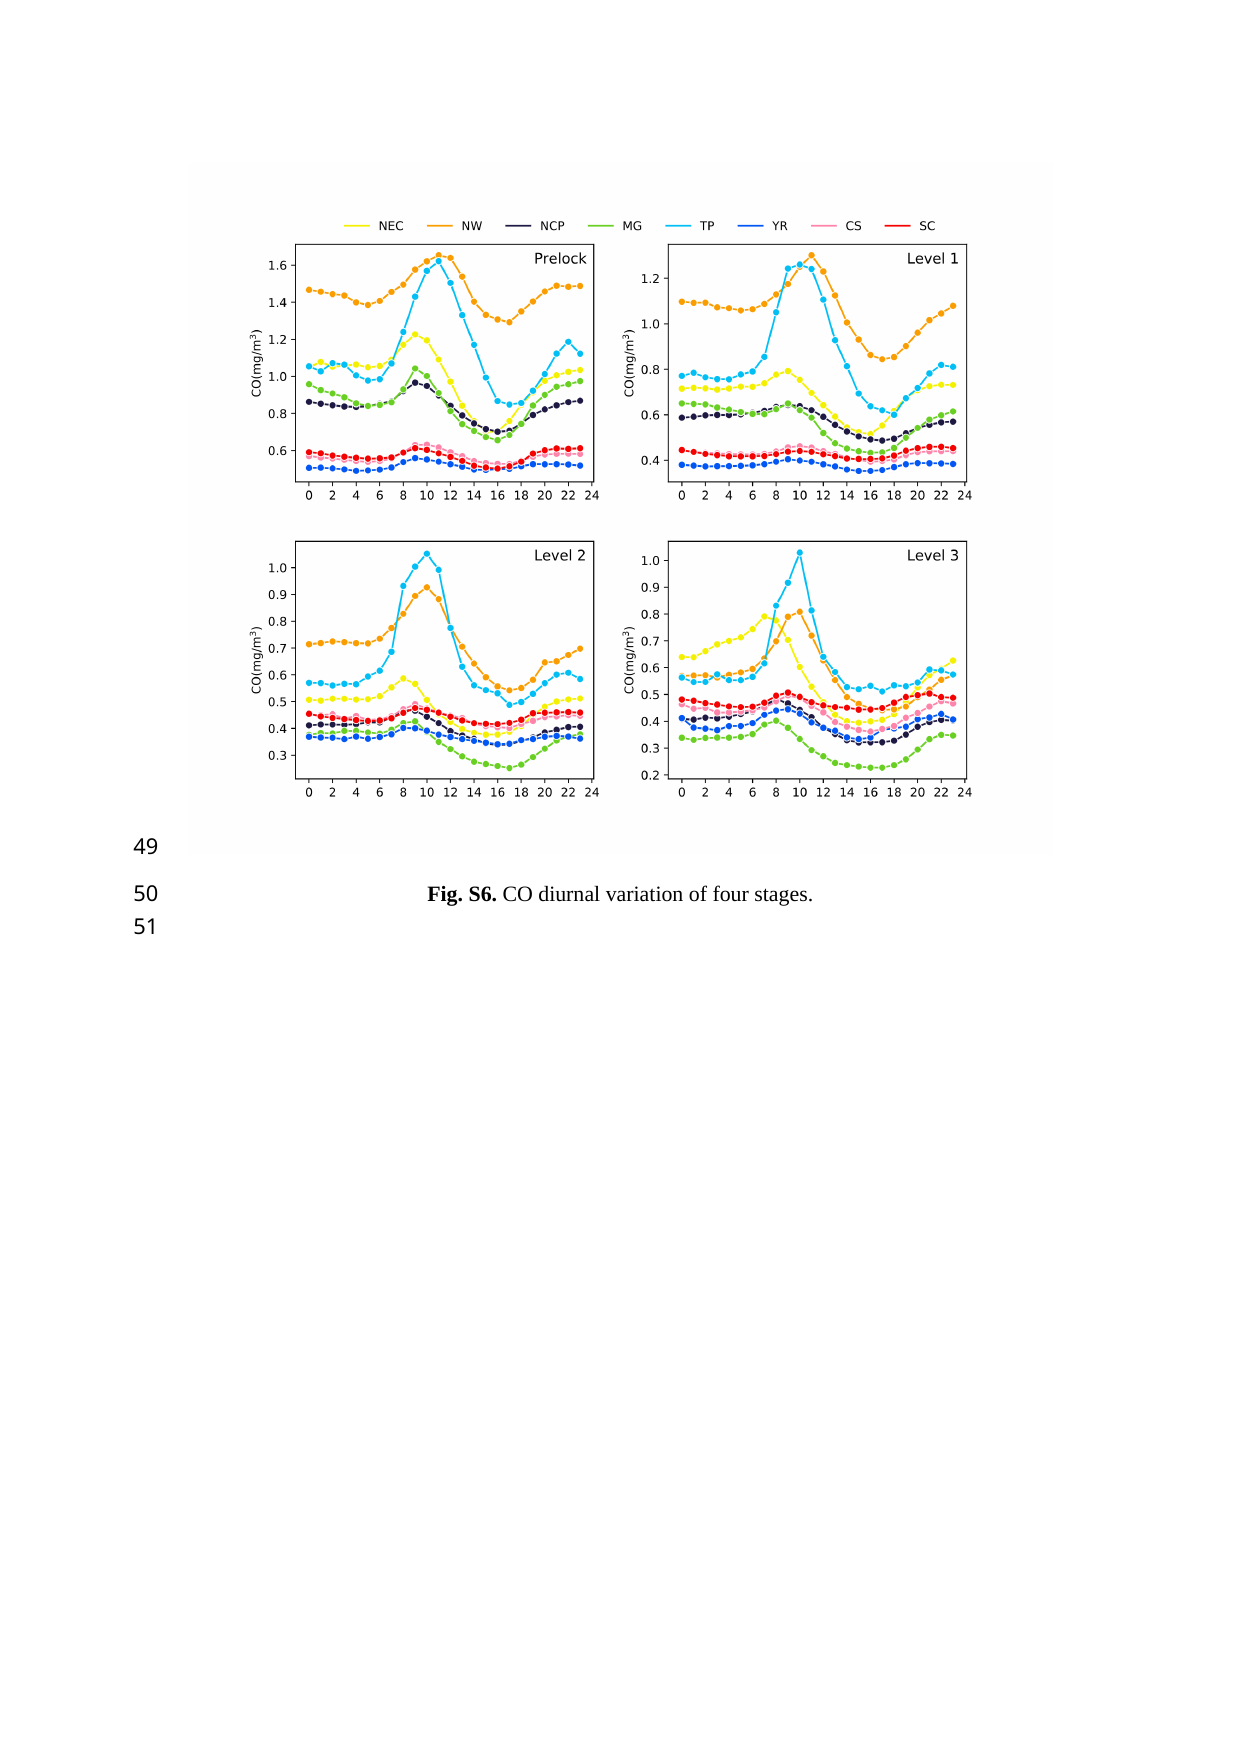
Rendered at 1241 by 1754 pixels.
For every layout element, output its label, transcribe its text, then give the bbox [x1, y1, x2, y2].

picture [187, 162, 1053, 855]
text Fig. S6. CO diurnal variation of four stages. [187, 877, 1053, 909]
